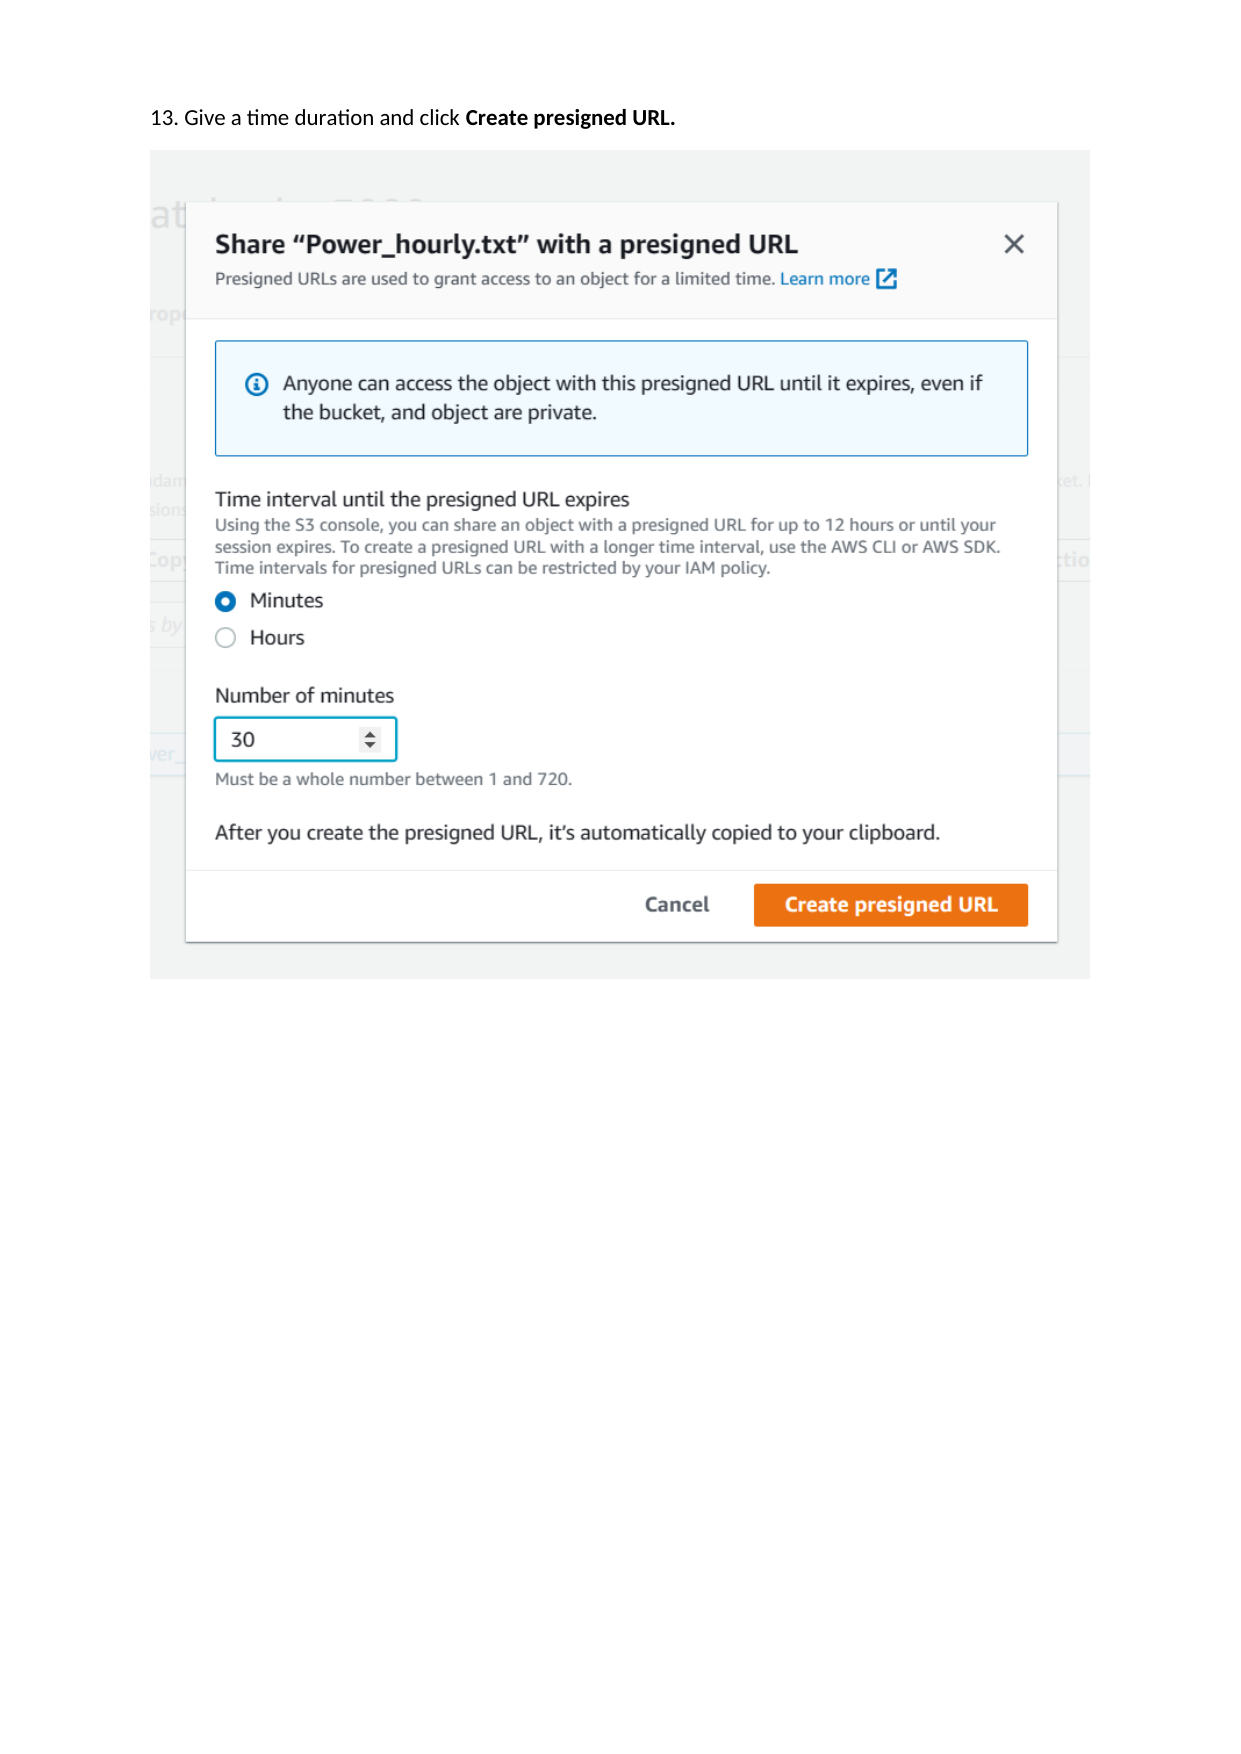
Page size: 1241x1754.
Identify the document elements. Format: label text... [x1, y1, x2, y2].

text 13. Give a time duration and click Create presigned URL. [150, 103, 1090, 131]
picture [150, 150, 1091, 979]
